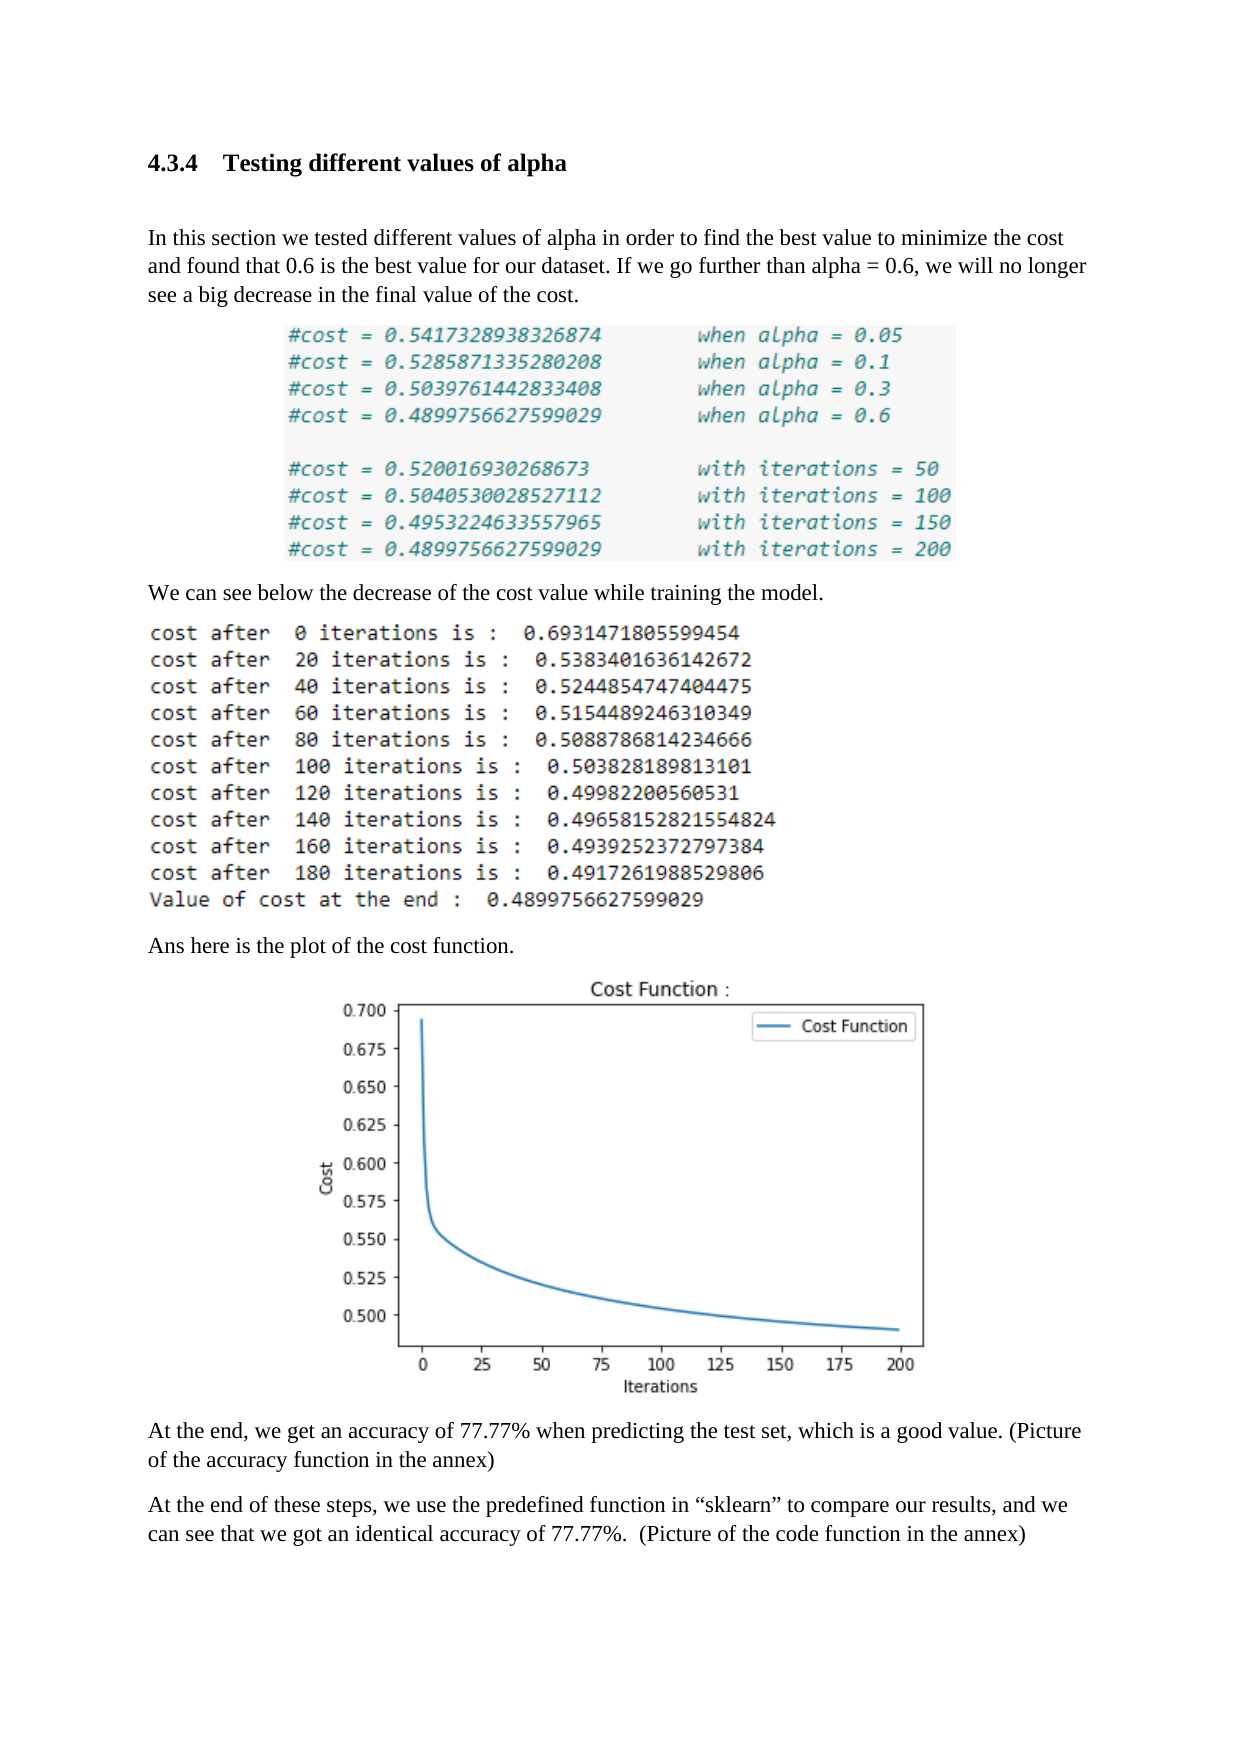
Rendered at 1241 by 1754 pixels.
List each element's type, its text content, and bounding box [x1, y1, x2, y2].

picture [284, 325, 957, 561]
text At the end, we get an accuracy of 77.77% when predicting the test set, which is a good value. (Picture of the accuracy function in the annex) [148, 1418, 1093, 1472]
text We can see below the decrease of the cost value while training the model. [148, 579, 1093, 605]
picture [147, 623, 779, 913]
subtitle 4.3.4 Testing different values of alpha [148, 148, 1093, 176]
text In this section we tested different values of alpha in order to find the best value to minimize the cost and found that 0.6 is the best value for our dataset. If we go further than alpha = 0.6, we will no longer see a big decrease in the final value of the cost. [148, 224, 1093, 307]
picture [312, 976, 928, 1399]
text Ans here is the plot of the cost function. [148, 932, 1093, 958]
text At the end of these steps, we use the predefined function in “sklearn” to compare our results, and we can see that we got an identical accuracy of 77.77%. (Picture of the code function in the annex) [148, 1491, 1093, 1546]
